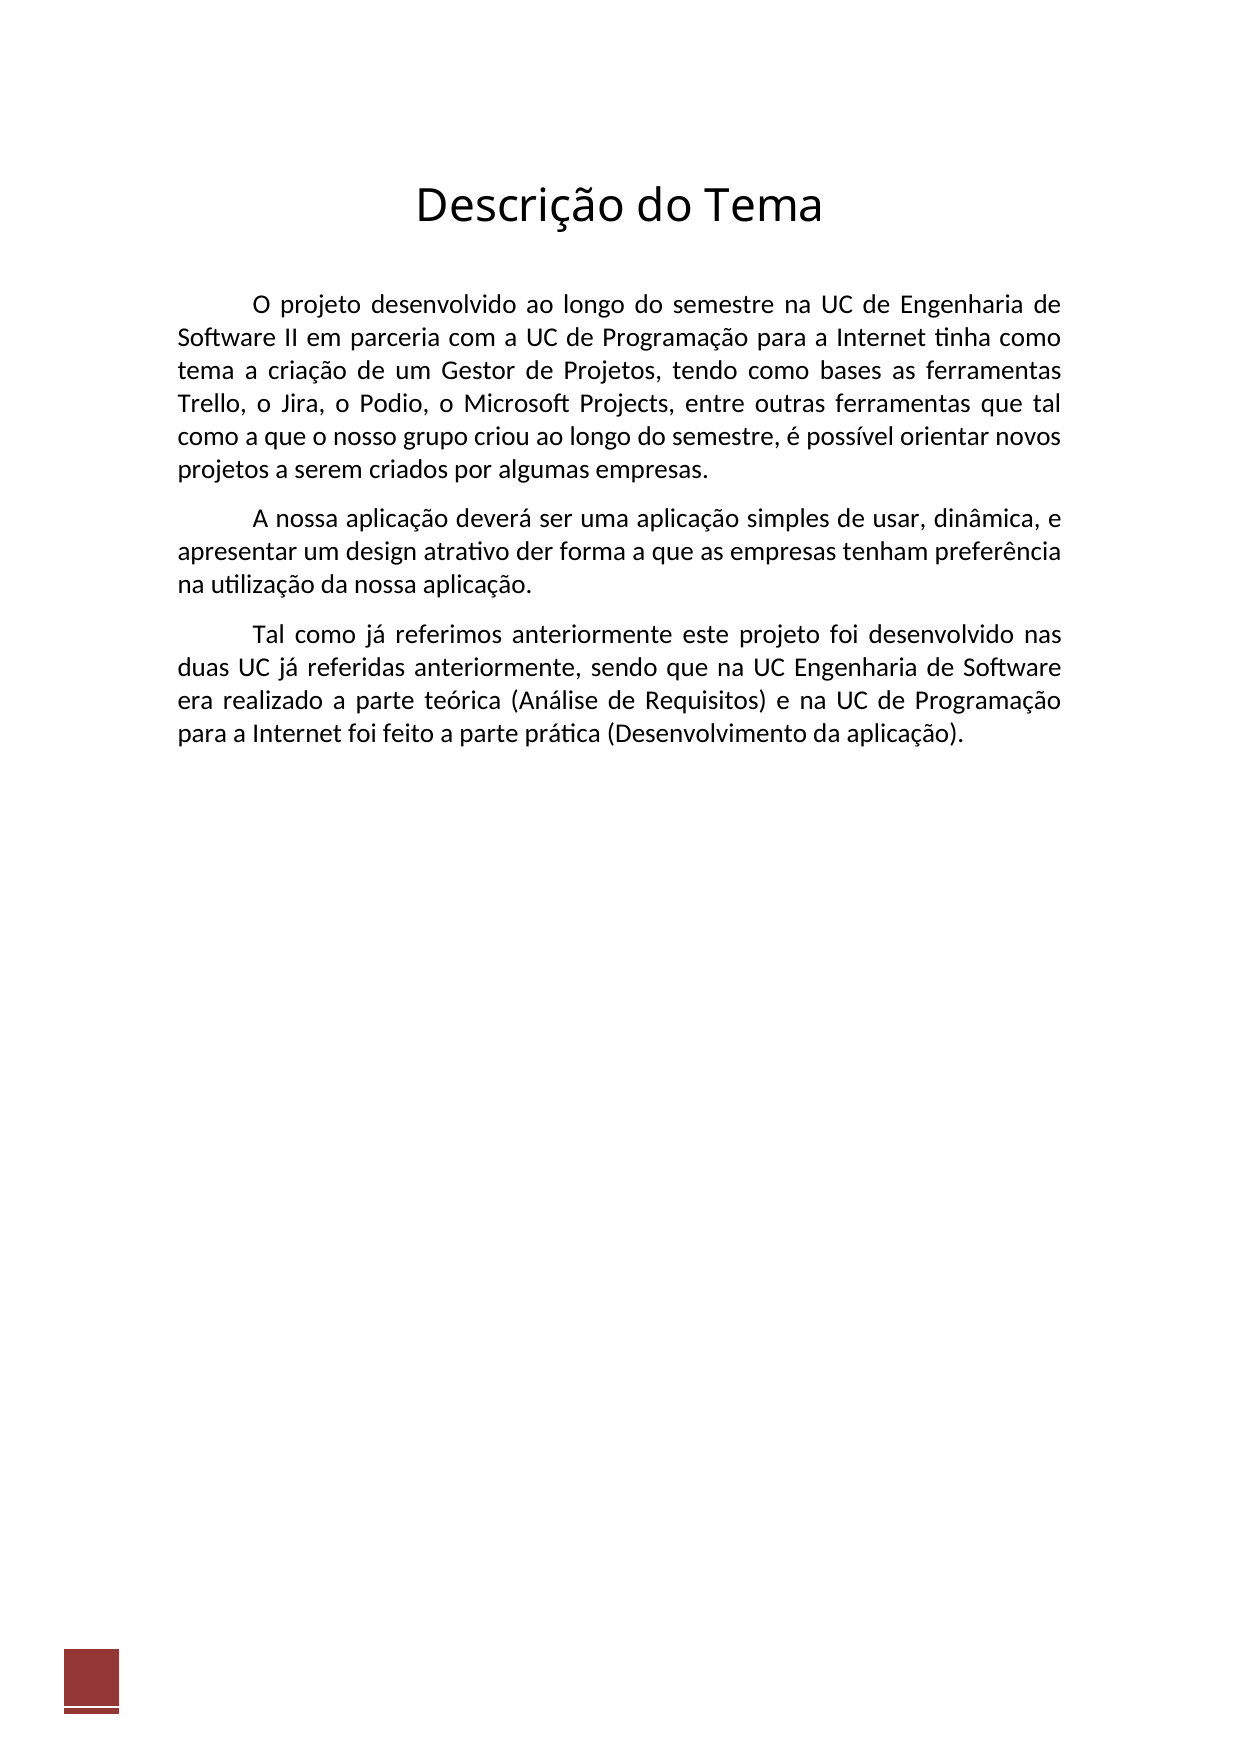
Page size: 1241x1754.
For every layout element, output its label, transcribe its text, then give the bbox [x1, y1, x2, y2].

text O projeto desenvolvido ao longo do semestre na UC de Engenharia de Software II em parceria com a UC de Programação para a Internet tinha como tema a criação de um Gestor de Projetos, tendo como bases as ferramentas Trello, o Jira, o Podio, o Microsoft Projects, entre outras ferramentas que tal como a que o nosso grupo criou ao longo do semestre, é possível orientar novos projetos a serem criados por algumas empresas. [177, 287, 1063, 485]
text Tal como já referimos anteriormente este projeto foi desenvolvido nas duas UC já referidas anteriormente, sendo que na UC Engenharia de Software era realizado a parte teórica (Análise de Requisitos) e na UC de Programação para a Internet foi feito a parte prática (Desenvolvimento da aplicação). [177, 617, 1063, 749]
text A nossa aplicação deverá ser uma aplicação simples de usar, dinâmica, e apresentar um design atrativo der forma a que as empresas tenham preferência na utilização da nossa aplicação. [177, 502, 1063, 601]
subtitle Descrição do Tema [177, 173, 1063, 235]
